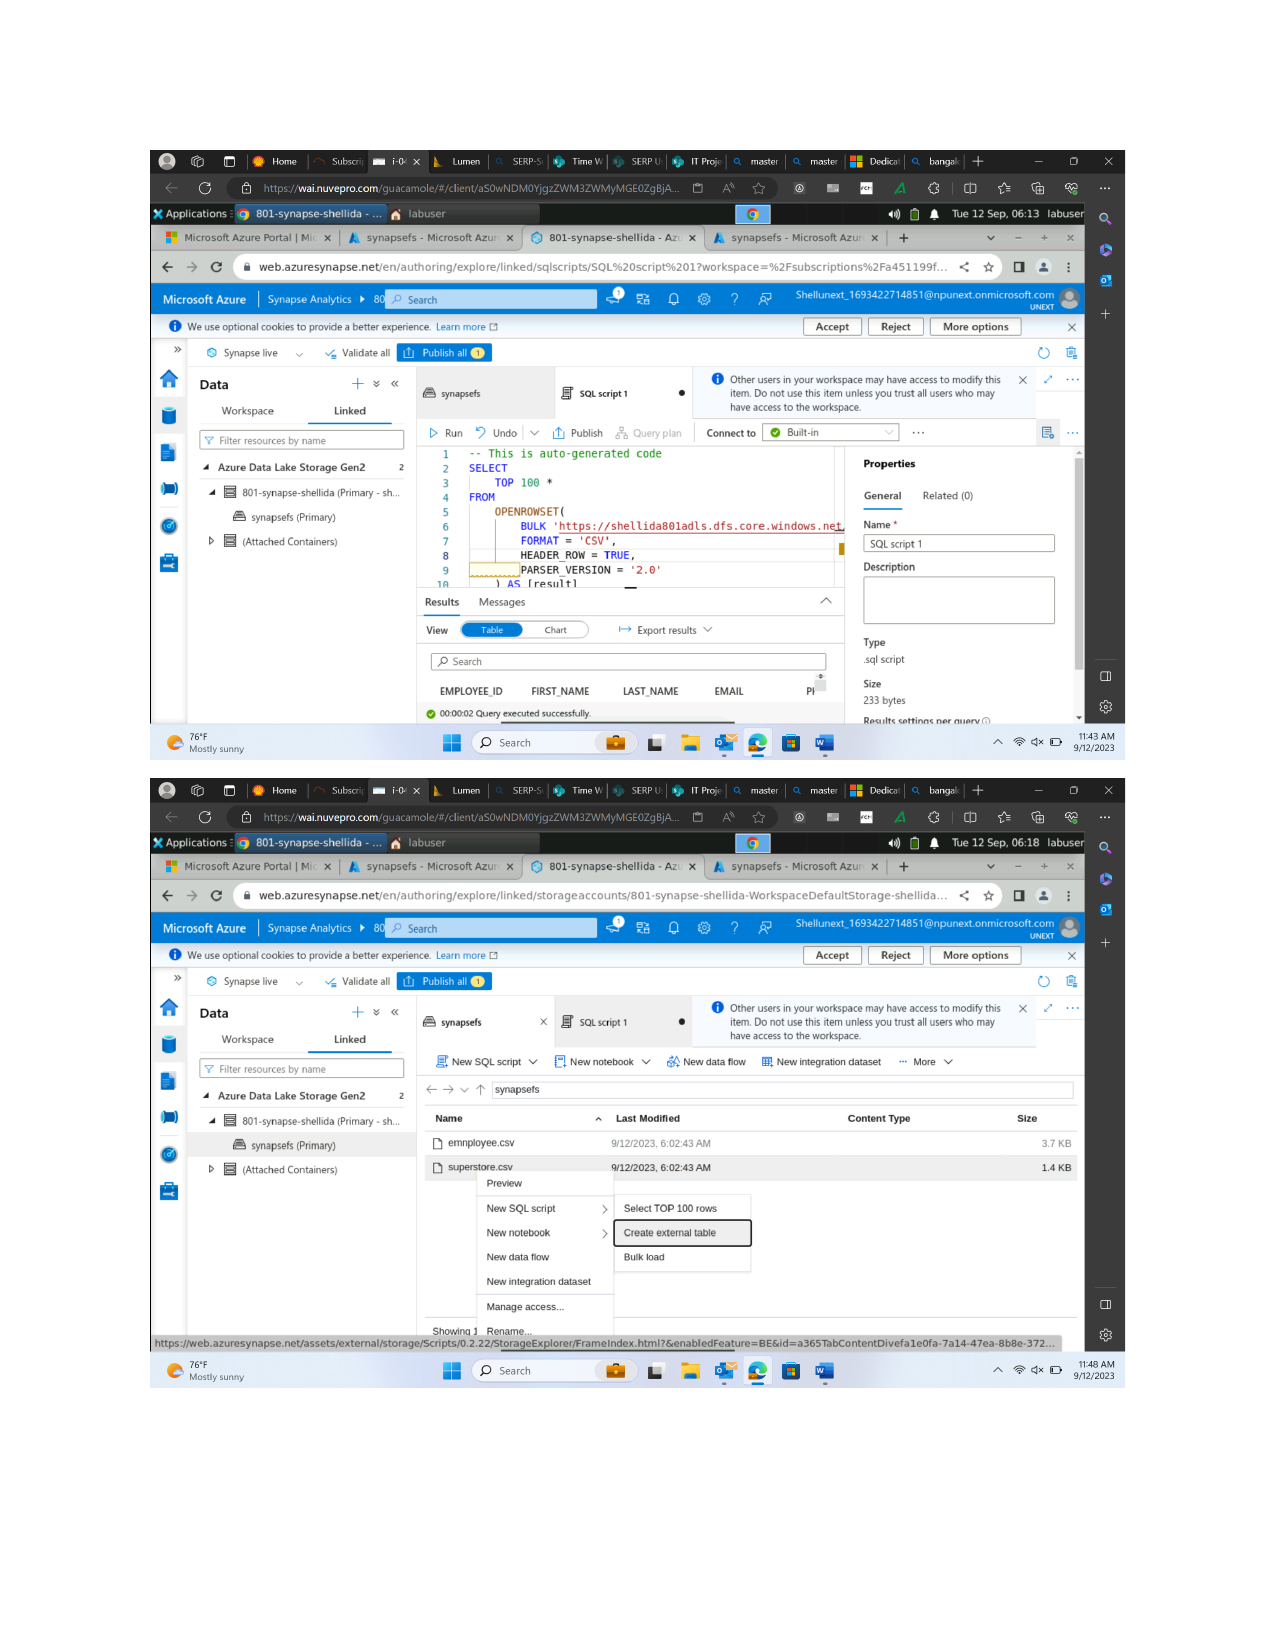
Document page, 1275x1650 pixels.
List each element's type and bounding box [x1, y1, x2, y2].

picture [150, 778, 1125, 1388]
picture [150, 150, 1125, 760]
